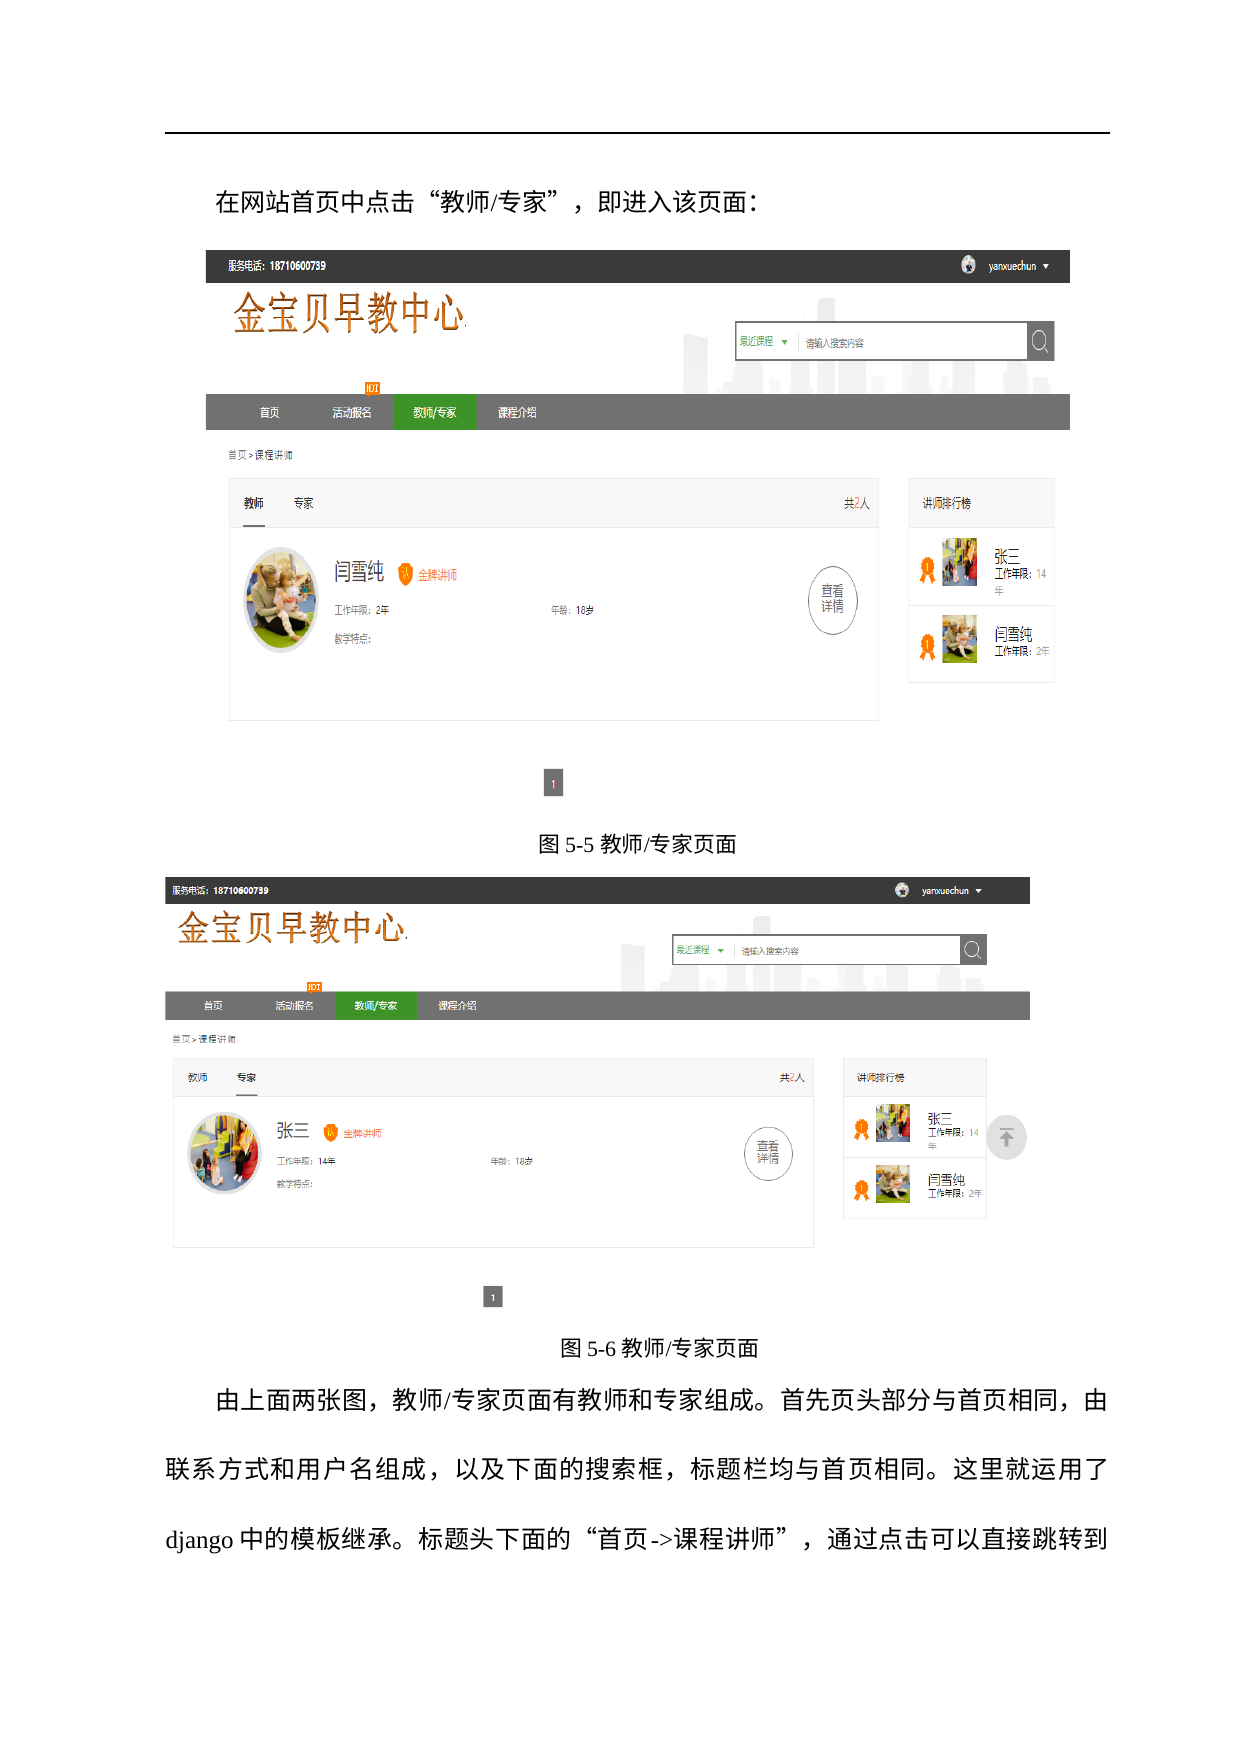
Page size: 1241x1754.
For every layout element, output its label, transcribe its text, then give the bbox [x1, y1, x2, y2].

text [165, 1364, 1110, 1572]
text 图5-5 教师/专家页面 [165, 825, 1110, 860]
picture [165, 877, 1030, 1313]
subtitle 图5-6 教师/专家页面 [165, 1329, 1110, 1364]
picture [205, 250, 1070, 811]
text 在网站首页中点击“教师/专家”，即进入该页面： [165, 166, 1110, 235]
